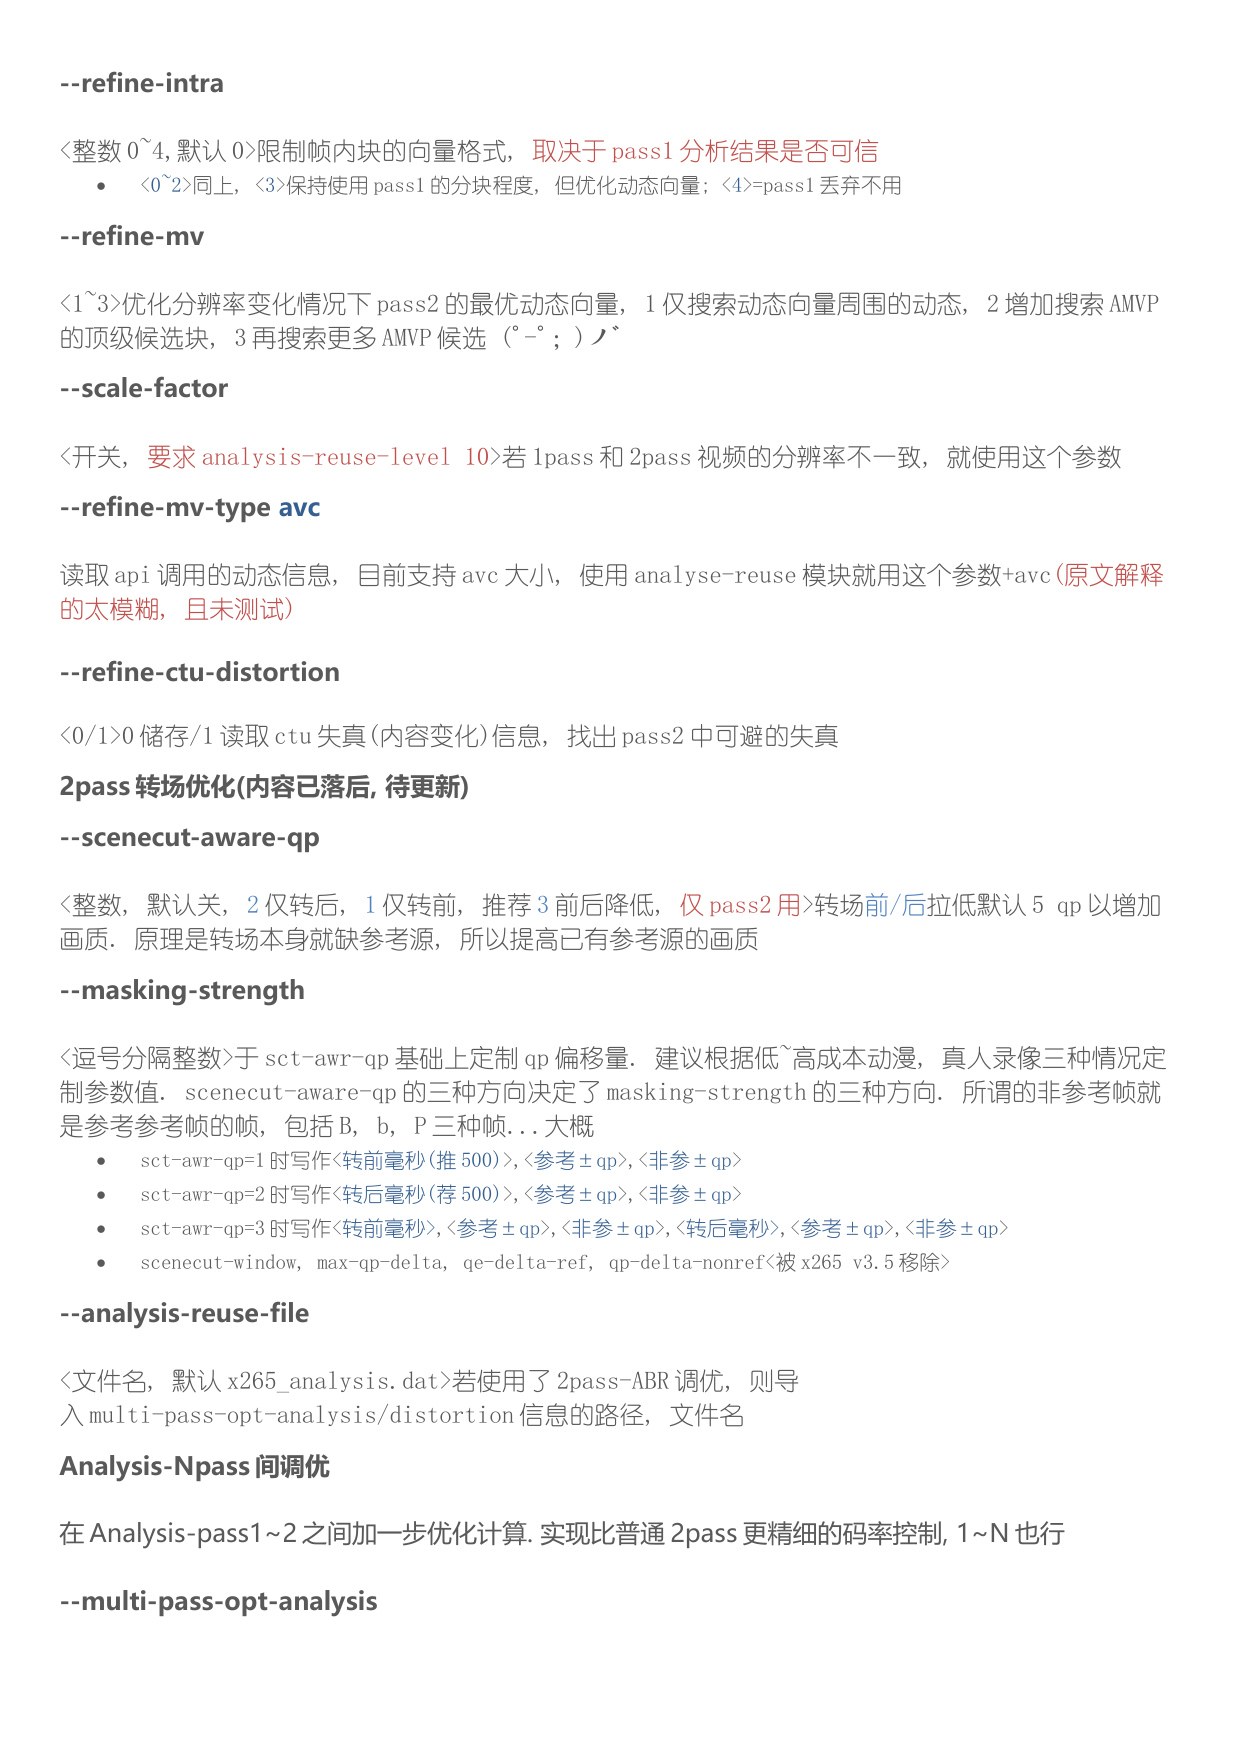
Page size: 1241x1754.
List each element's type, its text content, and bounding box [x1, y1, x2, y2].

text <0/1>0储存/1读取ctu失真(内容变化)信息, 找出pass2中可避的失真 [59, 718, 1181, 752]
text sct-awr-qp=1时写作<转前毫秒(推500)>,<参考±qp>,<非参±qp> [96, 1142, 1181, 1176]
text <逗号分隔整数>于sct-awr-qp基础上定制qp偏移量. 建议根据低~高成本动漫, 真人录像三种情况定制参数值. scenecut-aware-qp的三种方向决定了masking-strength的三种方向. 所谓的非参考帧就是参考参考帧的帧, 包括B, b, P三种帧...大概 [59, 1041, 1181, 1142]
text 读取api调用的动态信息, 目前支持avc大小, 使用analyse-reuse模块就用这个参数+avc(原文解释的太模糊, 且未测试) [59, 558, 1181, 626]
text --scale-factor [59, 371, 1181, 405]
text scenecut-window, max-qp-delta, qe-delta-ref, qp-delta-nonref<被x265 v3.5移除> [96, 1244, 1181, 1278]
text --scenecut-aware-qp [59, 820, 1181, 854]
subtitle 2pass转场优化(内容已落后, 待更新) [59, 769, 1181, 803]
text --refine-intra [59, 65, 1181, 99]
text <1~3>优化分辨率变化情况下pass2的最优动态向量, 1仅搜索动态向量周围的动态, 2增加搜索AMVP的顶级候选块, 3再搜索更多AMVP候选 (ﾟ-ﾟ；)ノﾞ [59, 286, 1181, 354]
text <整数0~4,默认0>限制帧内块的向量格式, 取决于pass1分析结果是否可信 [59, 133, 1181, 167]
text sct-awr-qp=3时写作<转前毫秒>,<参考±qp>,<非参±qp>,<转后毫秒>,<参考±qp>,<非参±qp> [96, 1210, 1181, 1244]
text <开关, 要求analysis-reuse-level 10>若1pass和2pass视频的分辨率不一致, 就使用这个参数 [59, 439, 1181, 473]
text sct-awr-qp=2时写作<转后毫秒(荐500)>,<参考±qp>,<非参±qp> [96, 1176, 1181, 1210]
text <整数, 默认关, 2仅转后, 1仅转前, 推荐3前后降低, 仅pass2用>转场前/后拉低默认5 qp以增加画质. 原理是转场本身就缺参考源, 所以提高已有参考源的画质 [59, 888, 1181, 956]
text <文件名, 默认x265_analysis.dat>若使用了2pass-ABR调优, 则导入multi-pass-opt-analysis/distortion信息的路径, 文件名 [59, 1363, 1181, 1431]
text --masking-strength [59, 973, 1181, 1007]
text --refine-mv [59, 218, 1181, 252]
text --refine-mv-type avc [59, 490, 1181, 524]
text --multi-pass-opt-analysis [59, 1584, 1181, 1618]
text 在Analysis-pass1~2之间加一步优化计算. 实现比普通2pass更精细的码率控制, 1~N也行 [59, 1516, 1181, 1550]
text --refine-ctu-distortion [59, 655, 1181, 689]
text <0~2>同上, <3>保持使用pass1的分块程度, 但优化动态向量; <4>=pass1丢弃不用 [96, 167, 1181, 201]
text --analysis-reuse-file [59, 1295, 1181, 1329]
subtitle Analysis-Npass间调优 [59, 1448, 1181, 1482]
